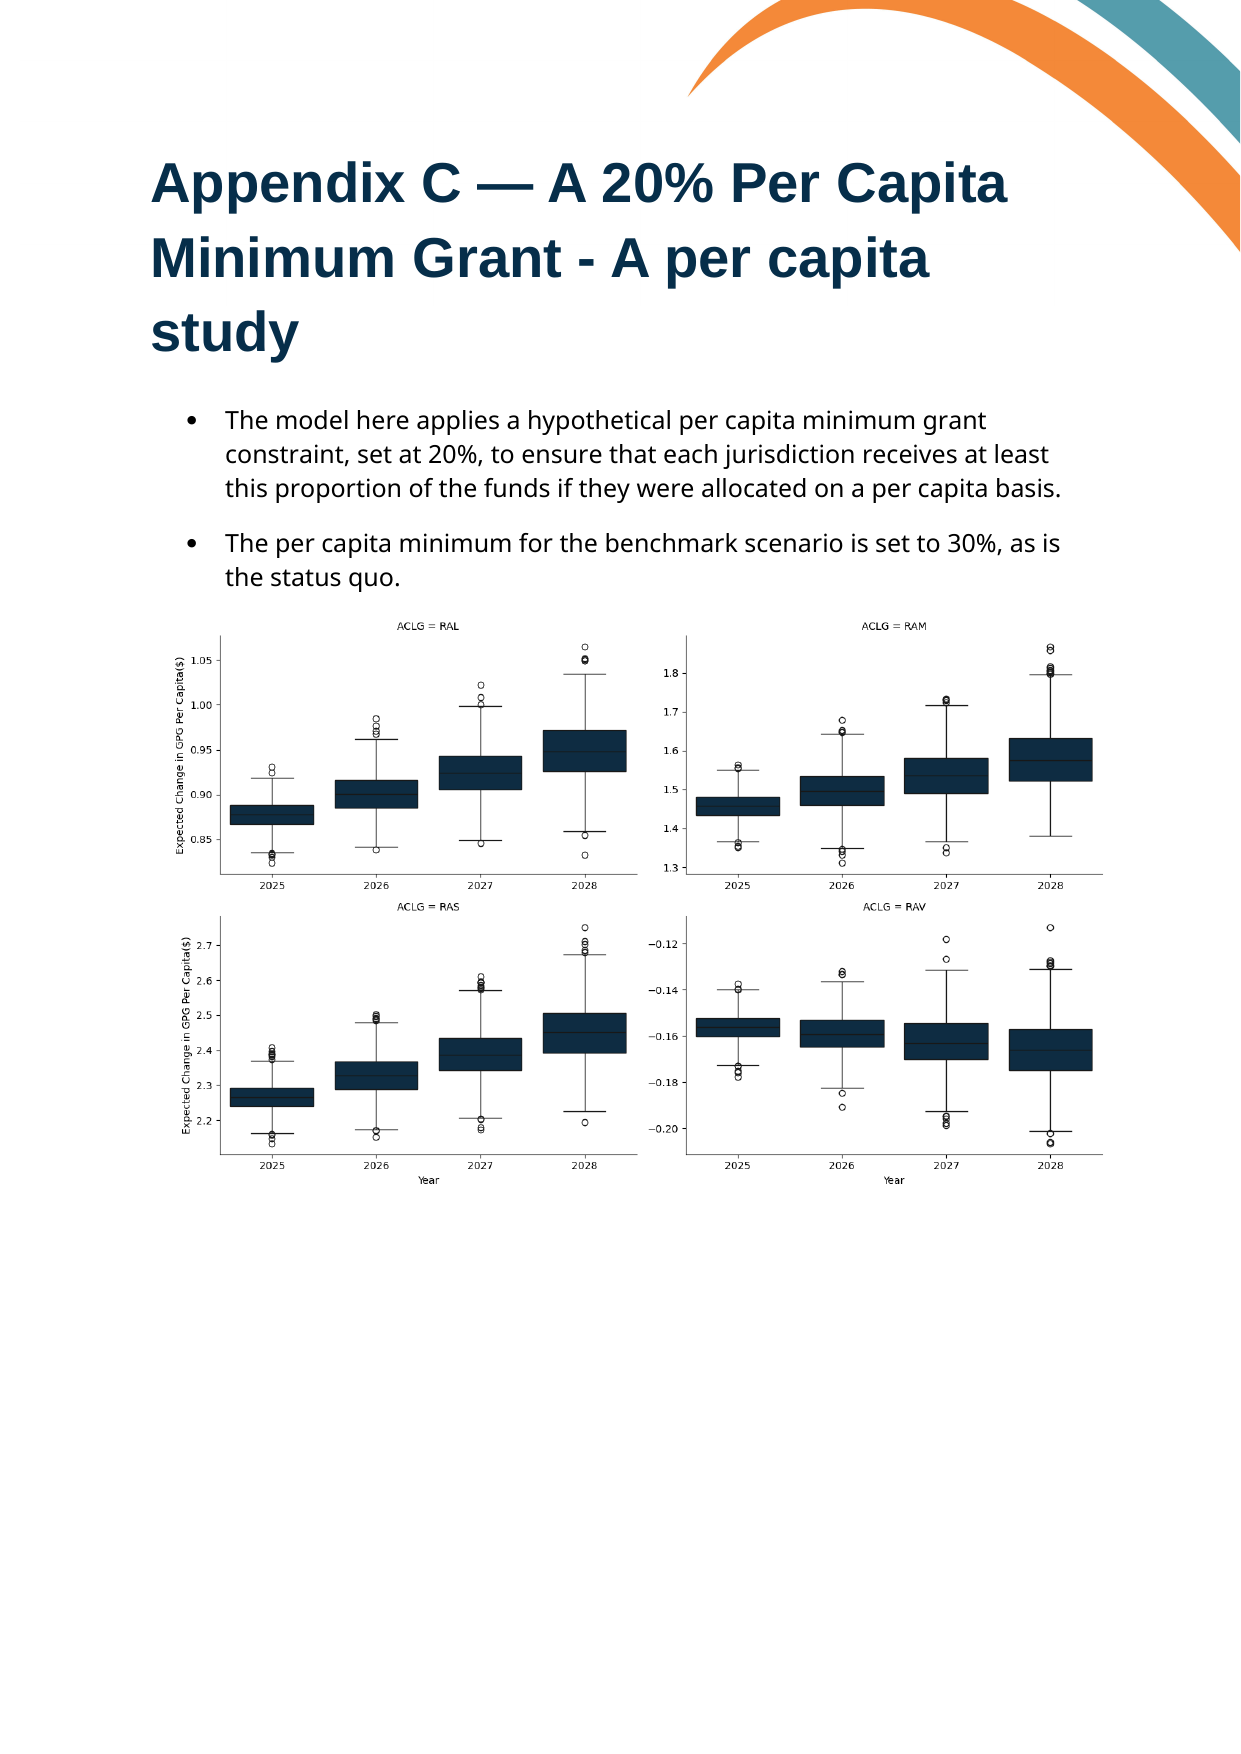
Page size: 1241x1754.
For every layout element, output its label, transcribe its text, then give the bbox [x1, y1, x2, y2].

picture [19, 0, 1241, 306]
list The per capita minimum for the benchmark scenario is set to 30%, as is the status quo. [187, 525, 1090, 593]
subtitle Appendix C — A 20% Per Capita Minimum Grant - A per capita study [150, 150, 1090, 363]
picture [168, 614, 1109, 1193]
list The model here applies a hypothetical per capita minimum grant constraint, set at 20%, to ensure that each jurisdiction receives at least this proportion of the funds if they were allocated on a per capita basis. [187, 402, 1090, 504]
